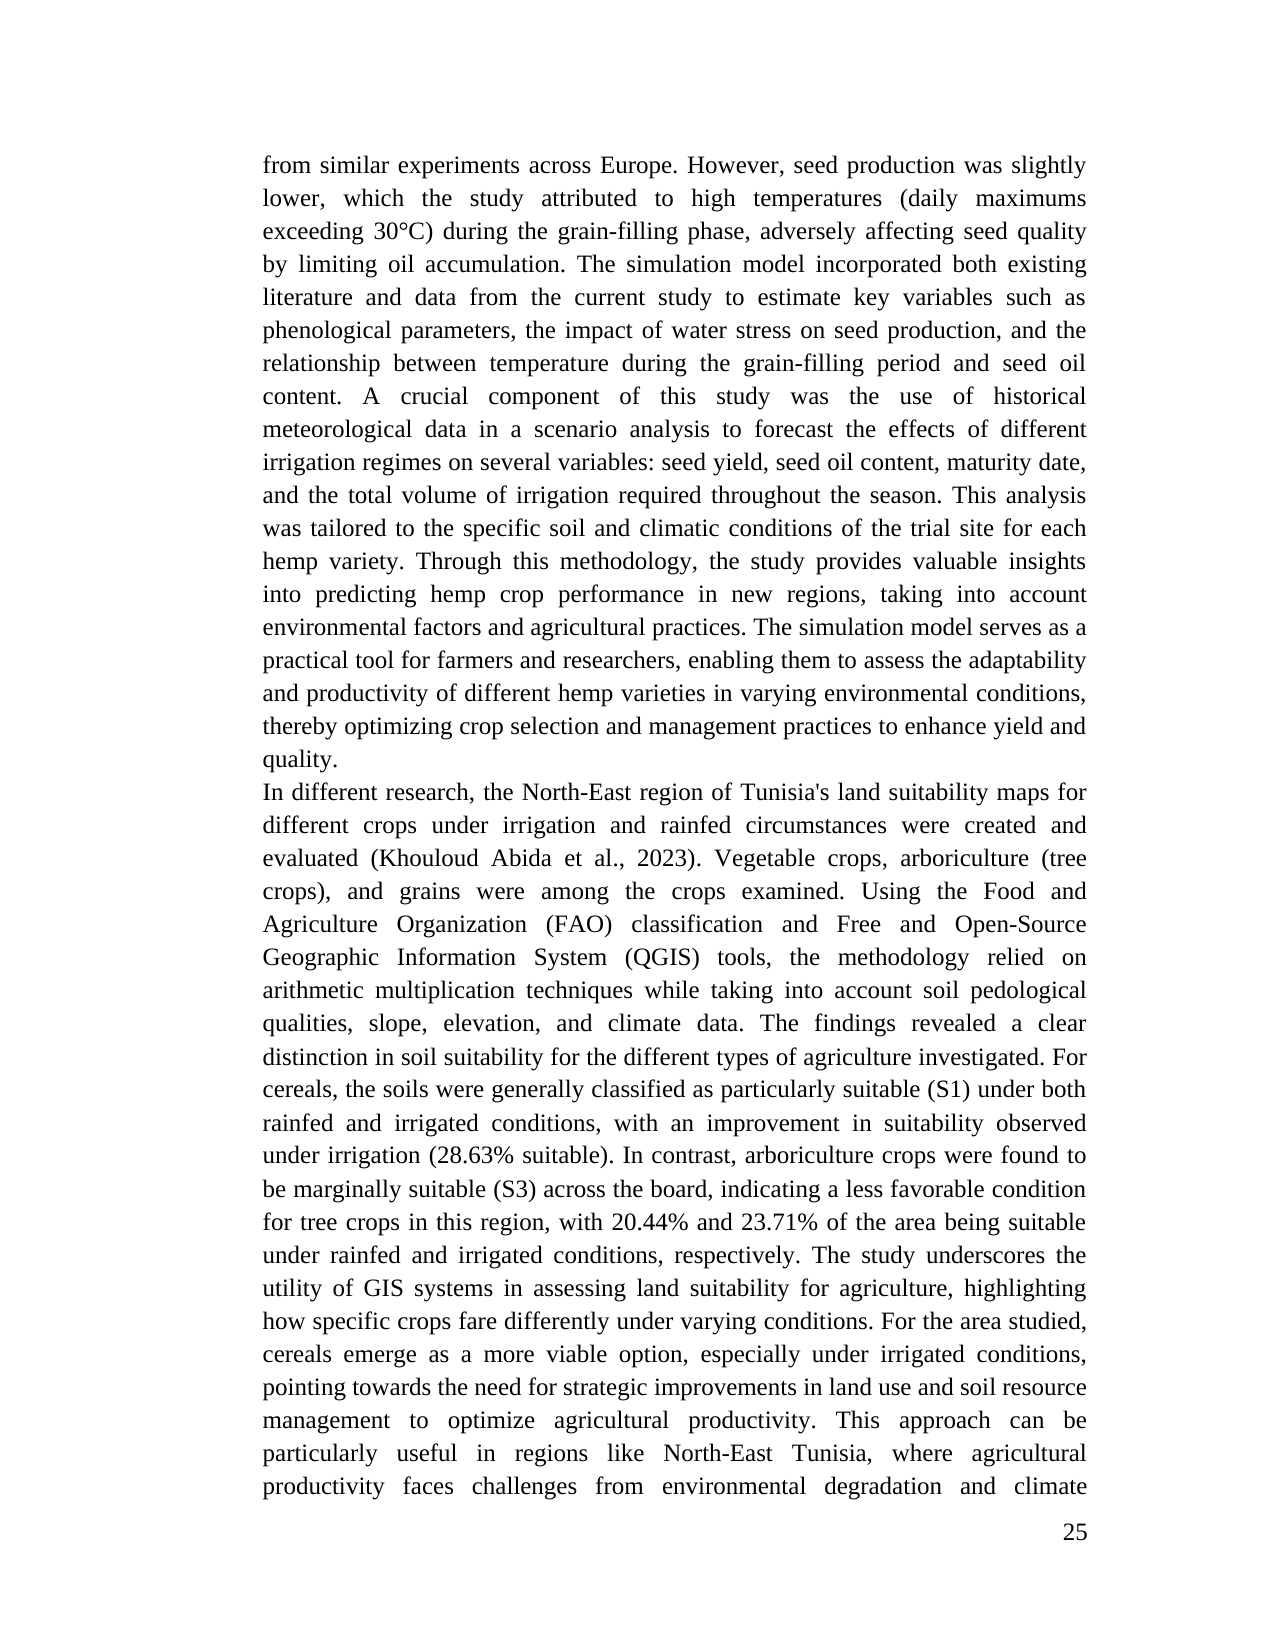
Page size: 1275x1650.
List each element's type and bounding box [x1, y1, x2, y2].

list [262, 150, 1087, 773]
list [262, 777, 1087, 1499]
